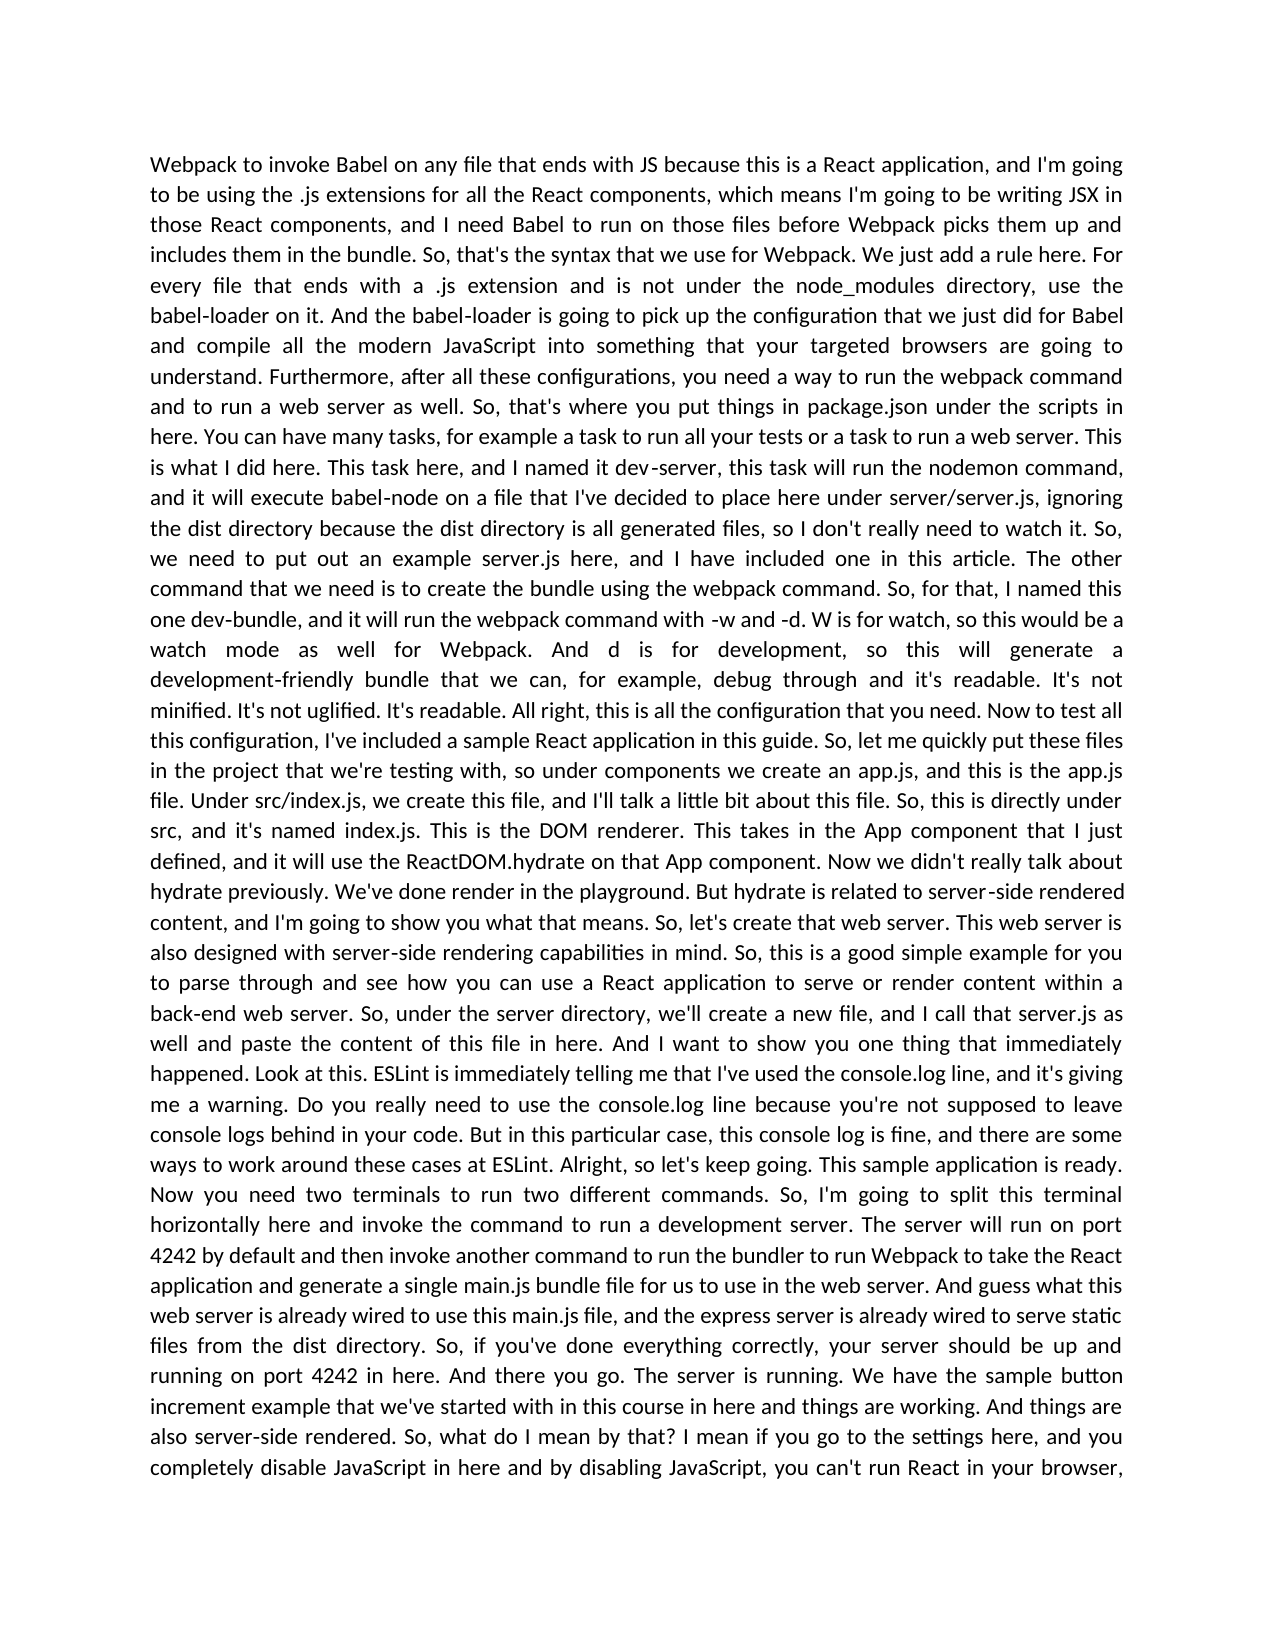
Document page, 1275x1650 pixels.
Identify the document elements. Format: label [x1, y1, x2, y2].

text [150, 150, 1125, 1481]
